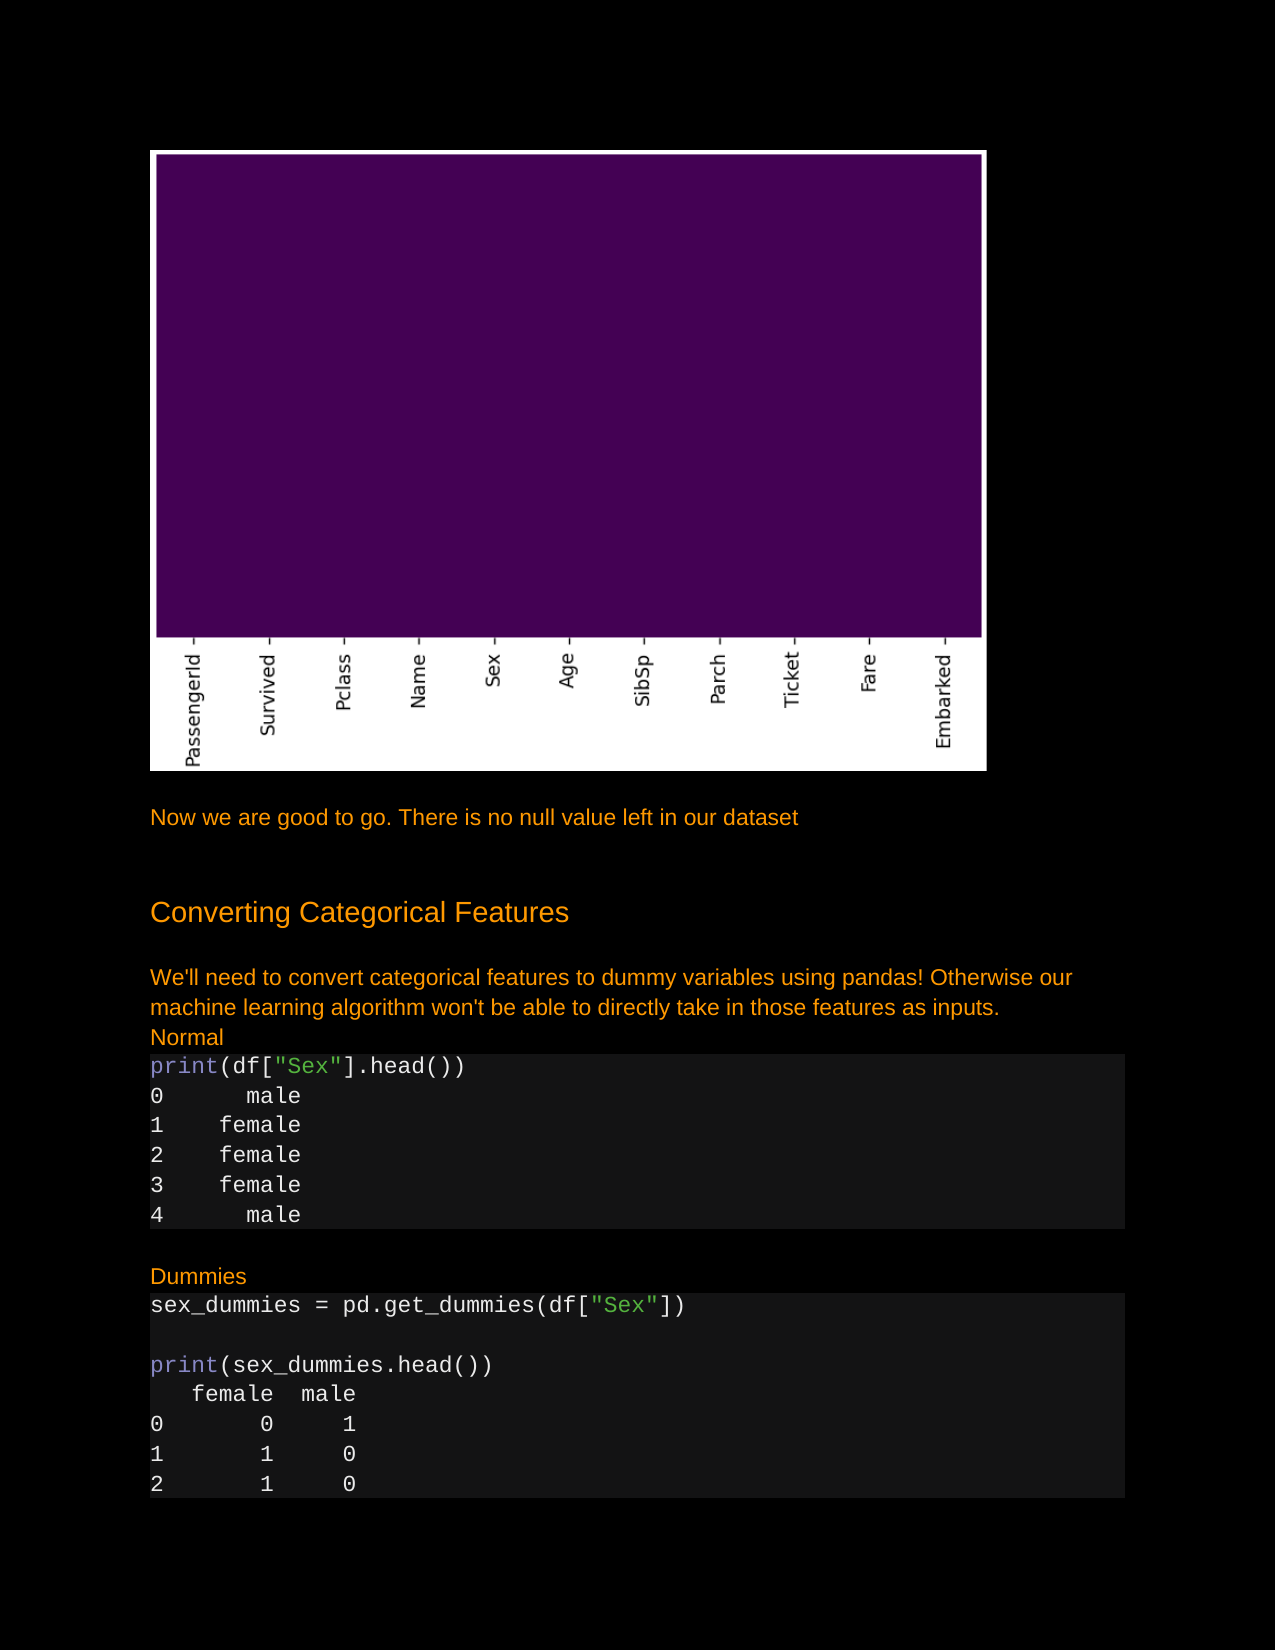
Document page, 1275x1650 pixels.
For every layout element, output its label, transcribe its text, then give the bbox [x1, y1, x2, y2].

text 4 male [150, 1203, 1125, 1229]
text sex_dummies = pd.get_dummies(df["Sex"]) [150, 1293, 1125, 1319]
text 1 female [150, 1114, 1125, 1140]
text Converting Categorical Features [150, 895, 1125, 928]
text print(sex_dummies.head()) [150, 1353, 1125, 1379]
text 1 1 0 [150, 1442, 1125, 1468]
text Dummies [150, 1263, 1125, 1289]
text 2 1 0 [150, 1472, 1125, 1498]
text 3 female [150, 1173, 1125, 1199]
text print(df["Sex"].head()) [150, 1054, 1125, 1080]
text Normal [150, 1024, 1125, 1050]
text 2 female [150, 1144, 1125, 1169]
text 0 0 1 [150, 1413, 1125, 1438]
text We'll need to convert categorical features to dummy variables using pandas! Otherwise our machine learning algorithm won't be able to directly take in those features as inputs. [150, 964, 1125, 1020]
text Now we are good to go. There is no null value left in our dataset [150, 804, 1125, 831]
picture [150, 150, 987, 771]
text female male [150, 1383, 1125, 1409]
text 0 male [150, 1084, 1125, 1110]
